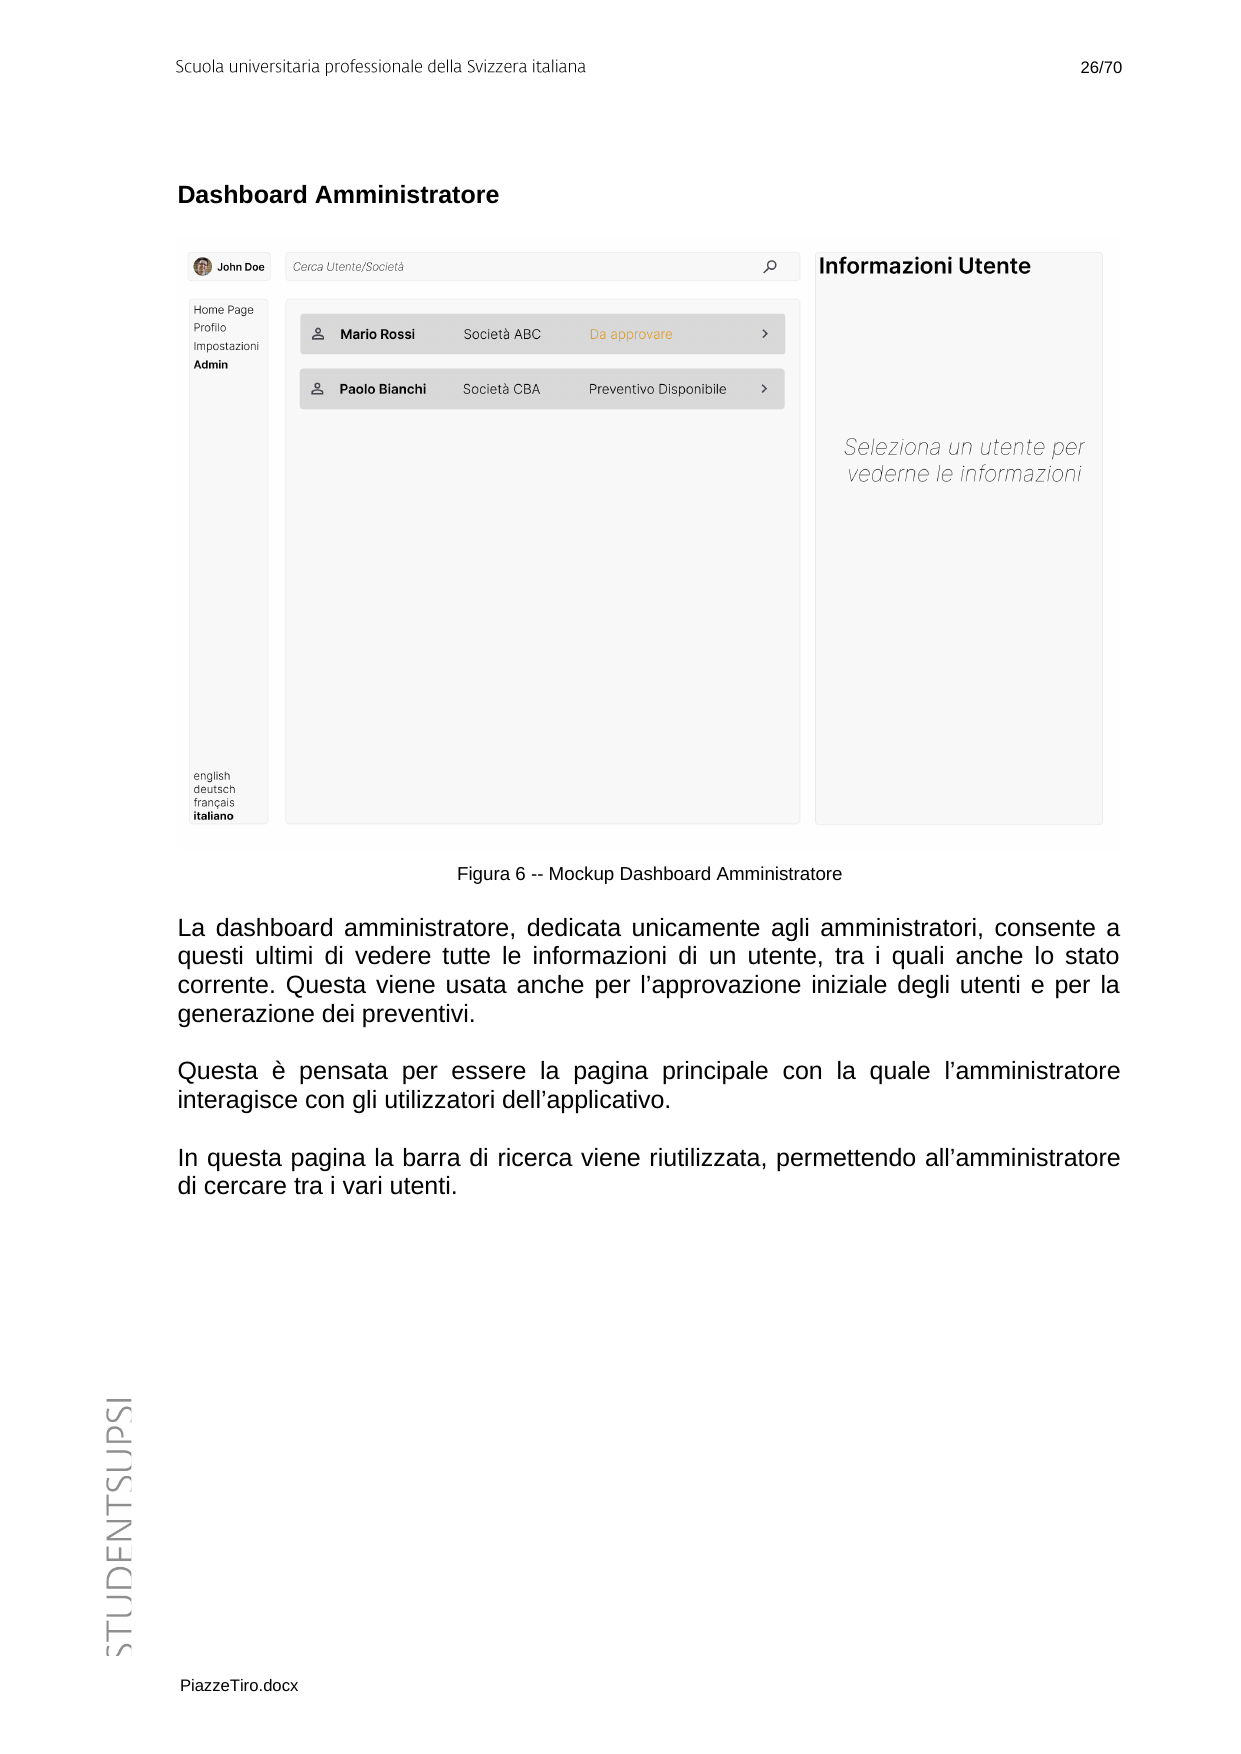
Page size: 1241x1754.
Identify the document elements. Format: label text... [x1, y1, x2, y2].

text La dashboard amministratore, dedicata unicamente agli amministratori, consente a questi ultimi di vedere tutte le informazioni di un utente, tra i quali anche lo stato corrente. Questa viene usata anche per l’approvazione iniziale degli utenti e per la generazione dei preventivi. [177, 913, 1122, 1028]
picture [168, 53, 602, 80]
text Figura 6 -- Mockup Dashboard Amministratore [177, 862, 1122, 884]
text Dashboard Amministratore [177, 180, 1122, 209]
picture [177, 237, 1122, 850]
text Questa è pensata per essere la pagina principale con la quale l’amministratore interagisce con gli utilizzatori dell’applicativo. [177, 1056, 1122, 1114]
text In questa pagina la barra di ricerca viene riutilizzata, permettendo all’amministratore di cercare tra i vari utenti. [177, 1143, 1122, 1200]
picture [106, 1399, 132, 1657]
